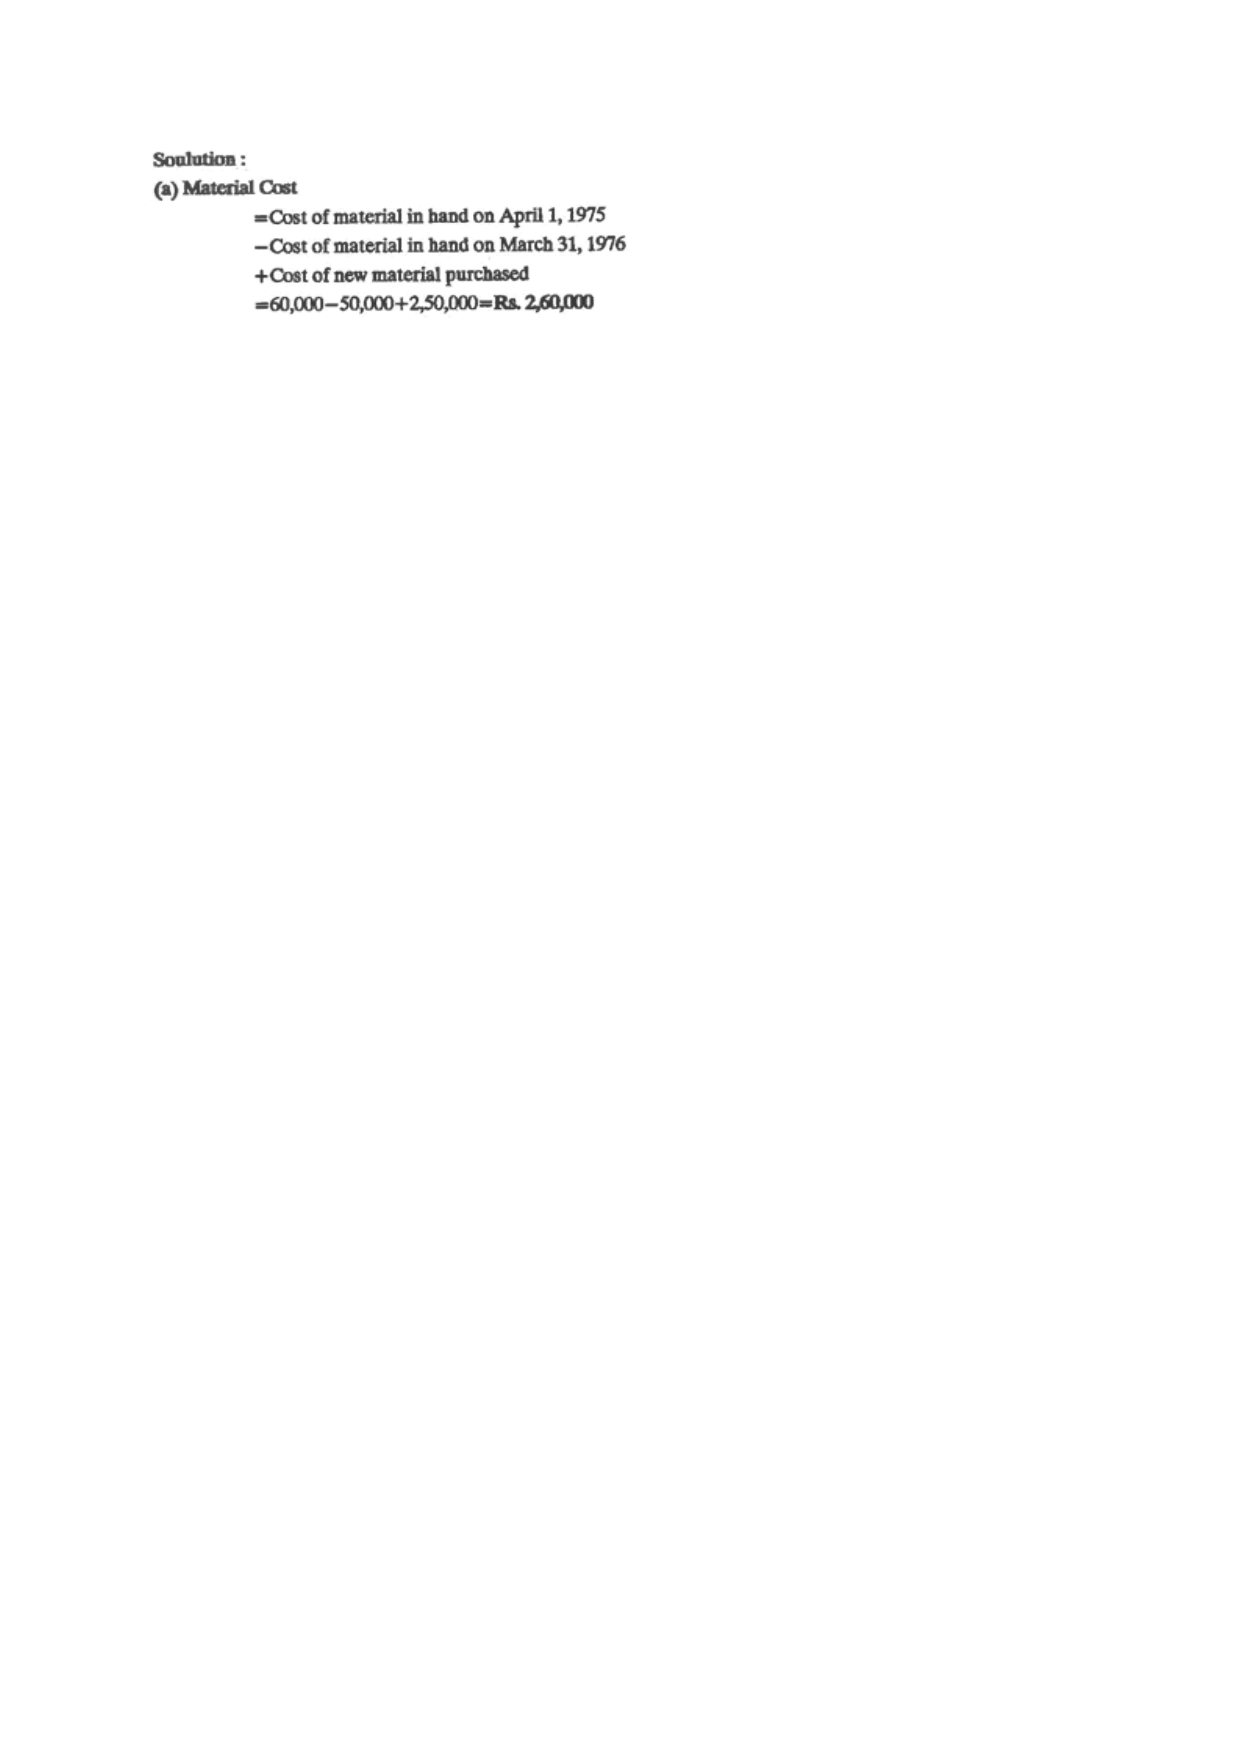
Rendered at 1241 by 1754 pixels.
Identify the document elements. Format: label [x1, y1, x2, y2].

picture [150, 150, 633, 319]
